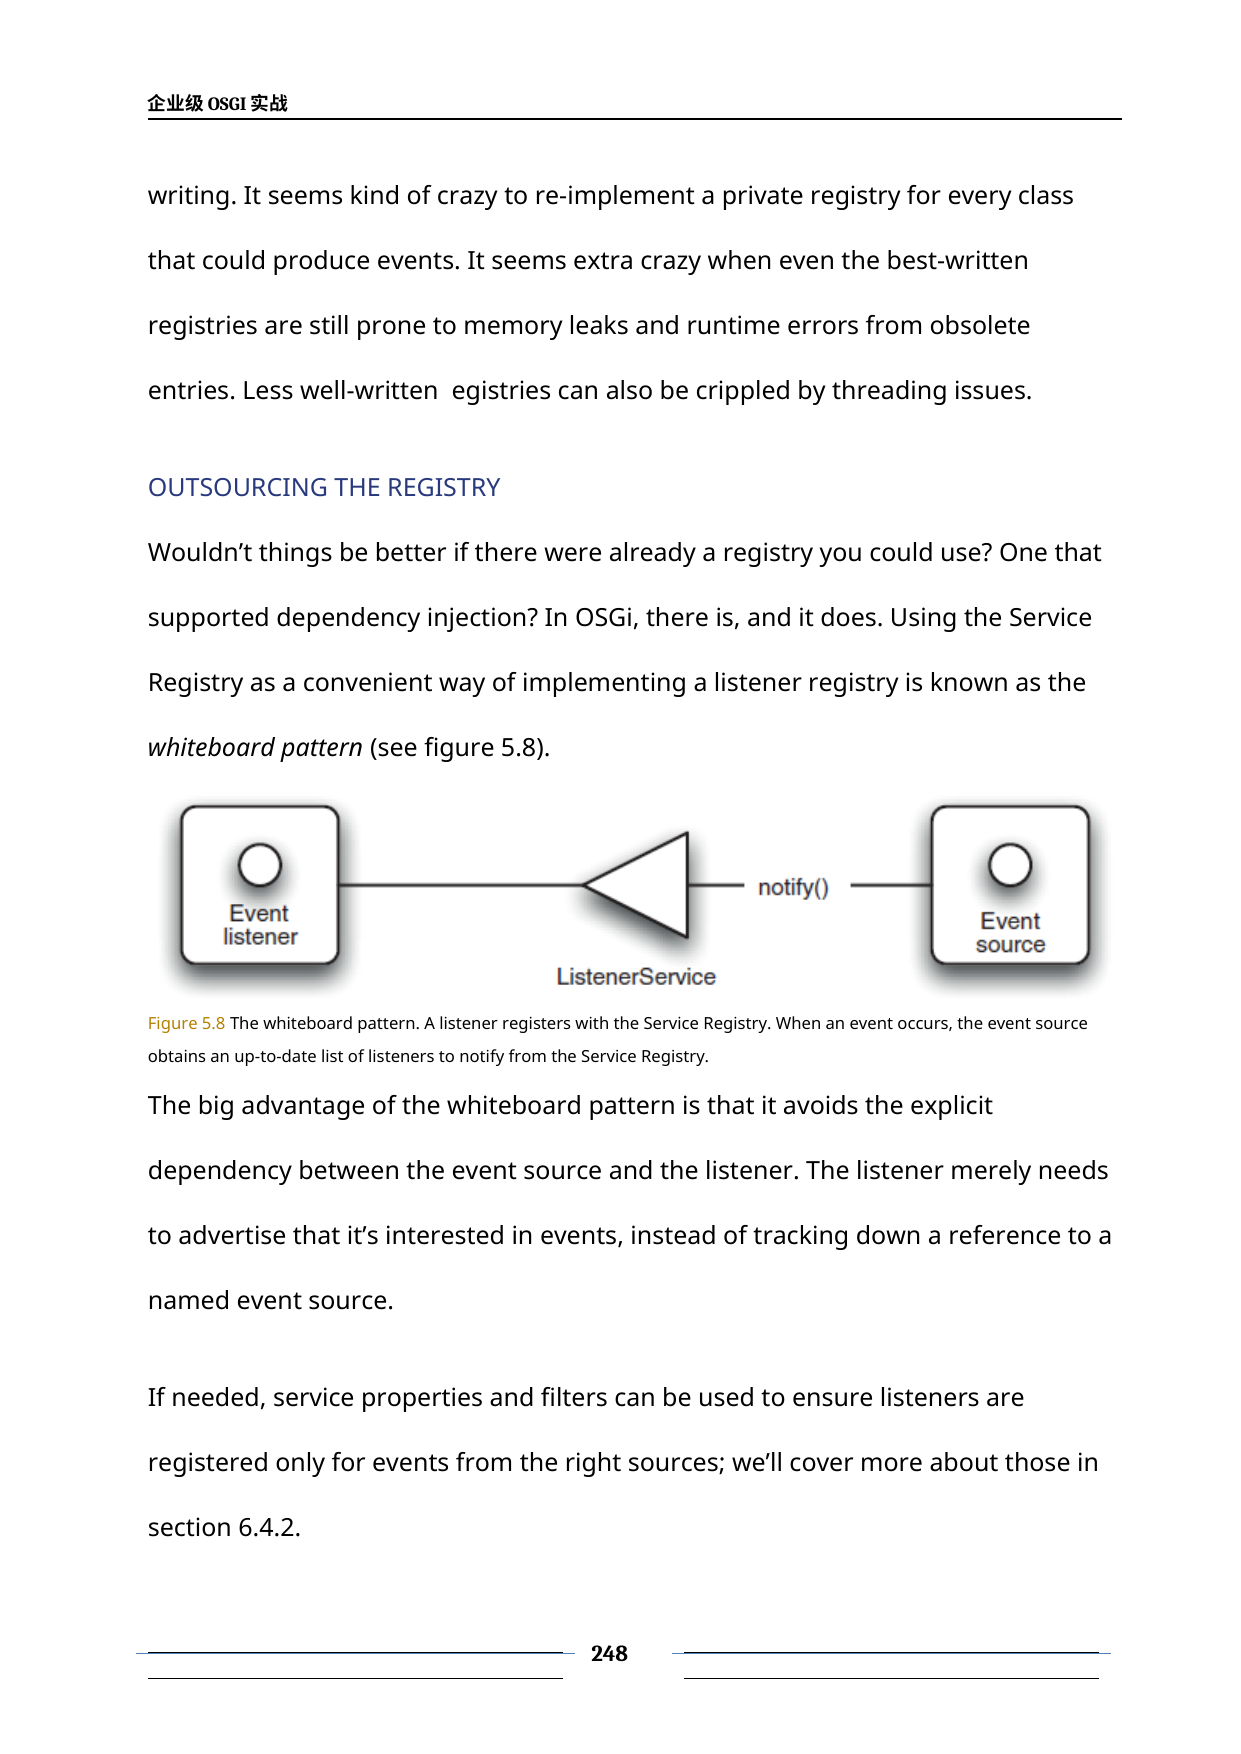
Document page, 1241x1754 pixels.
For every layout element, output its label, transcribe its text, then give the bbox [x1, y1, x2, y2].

picture [147, 784, 1122, 1002]
text Figure 5.8 The whiteboard pattern. A listener registers with the Service Registry. When an event occurs, the event source obtains an up-to-date list of listeners to notify from the Service Registry. [148, 1007, 1122, 1072]
text The big advantage of the whiteboard pattern is that it avoids the explicit dependency between the event source and the listener. The listener merely needs to advertise that it’s interested in events, instead of tracking down a reference to a named event source. [148, 1072, 1122, 1332]
text If needed, service properties and filters can be used to ensure listeners are registered only for events from the right sources; we’ll cover more about those in section 6.4.2. [148, 1364, 1122, 1559]
text OUTSOURCING THE REGISTRY [148, 454, 1122, 519]
text Wouldn’t things be better if there were already a registry you could use? One that supported dependency injection? In OSGi, there is, and it does. Using the Service Registry as a convenient way of implementing a listener registry is known as the whiteboard pattern (see figure 5.8). [148, 519, 1122, 779]
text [148, 162, 1122, 422]
